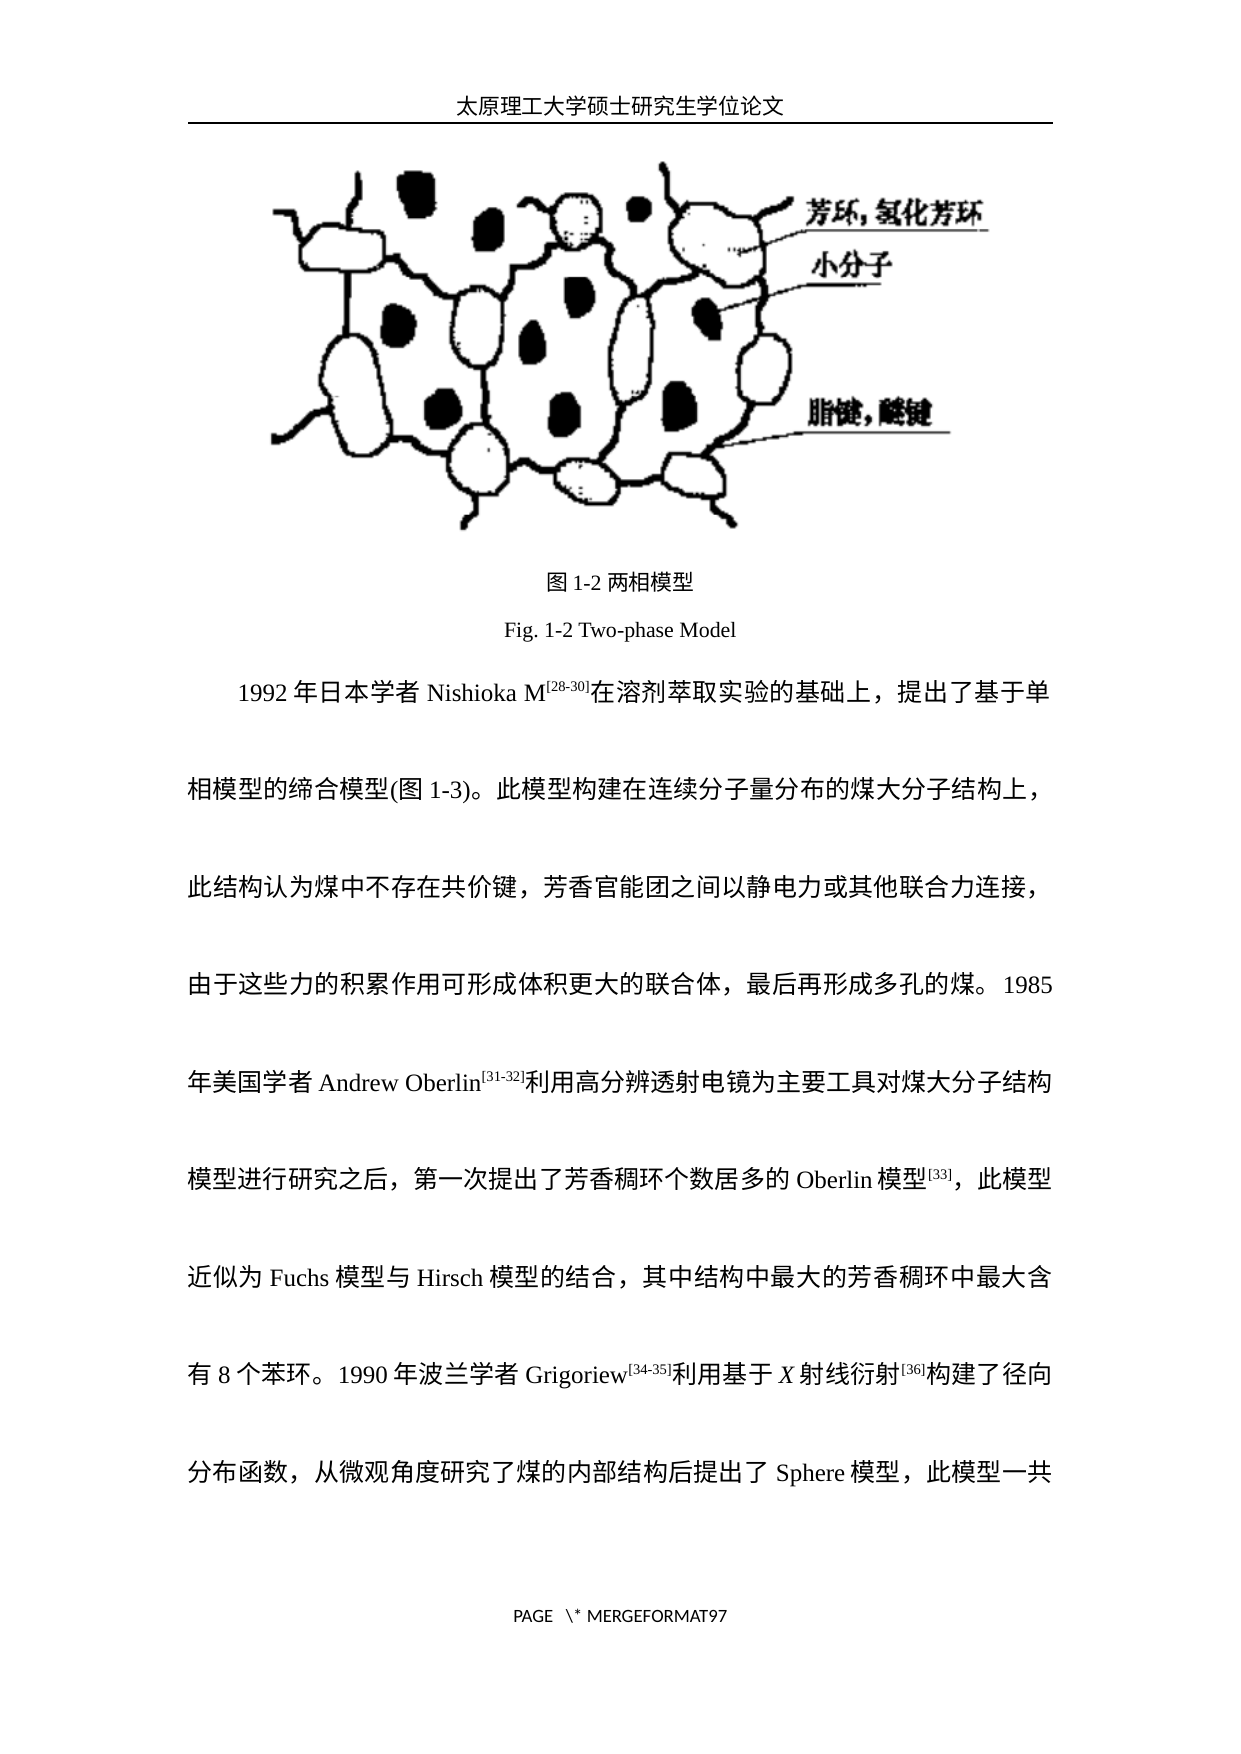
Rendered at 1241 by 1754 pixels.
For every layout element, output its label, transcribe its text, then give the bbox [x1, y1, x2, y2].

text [187, 658, 1053, 1503]
text 图1-2 两相模型 [187, 564, 1053, 597]
text Fig. 1-2 Two-phase Model [187, 613, 1053, 645]
picture [246, 161, 995, 546]
